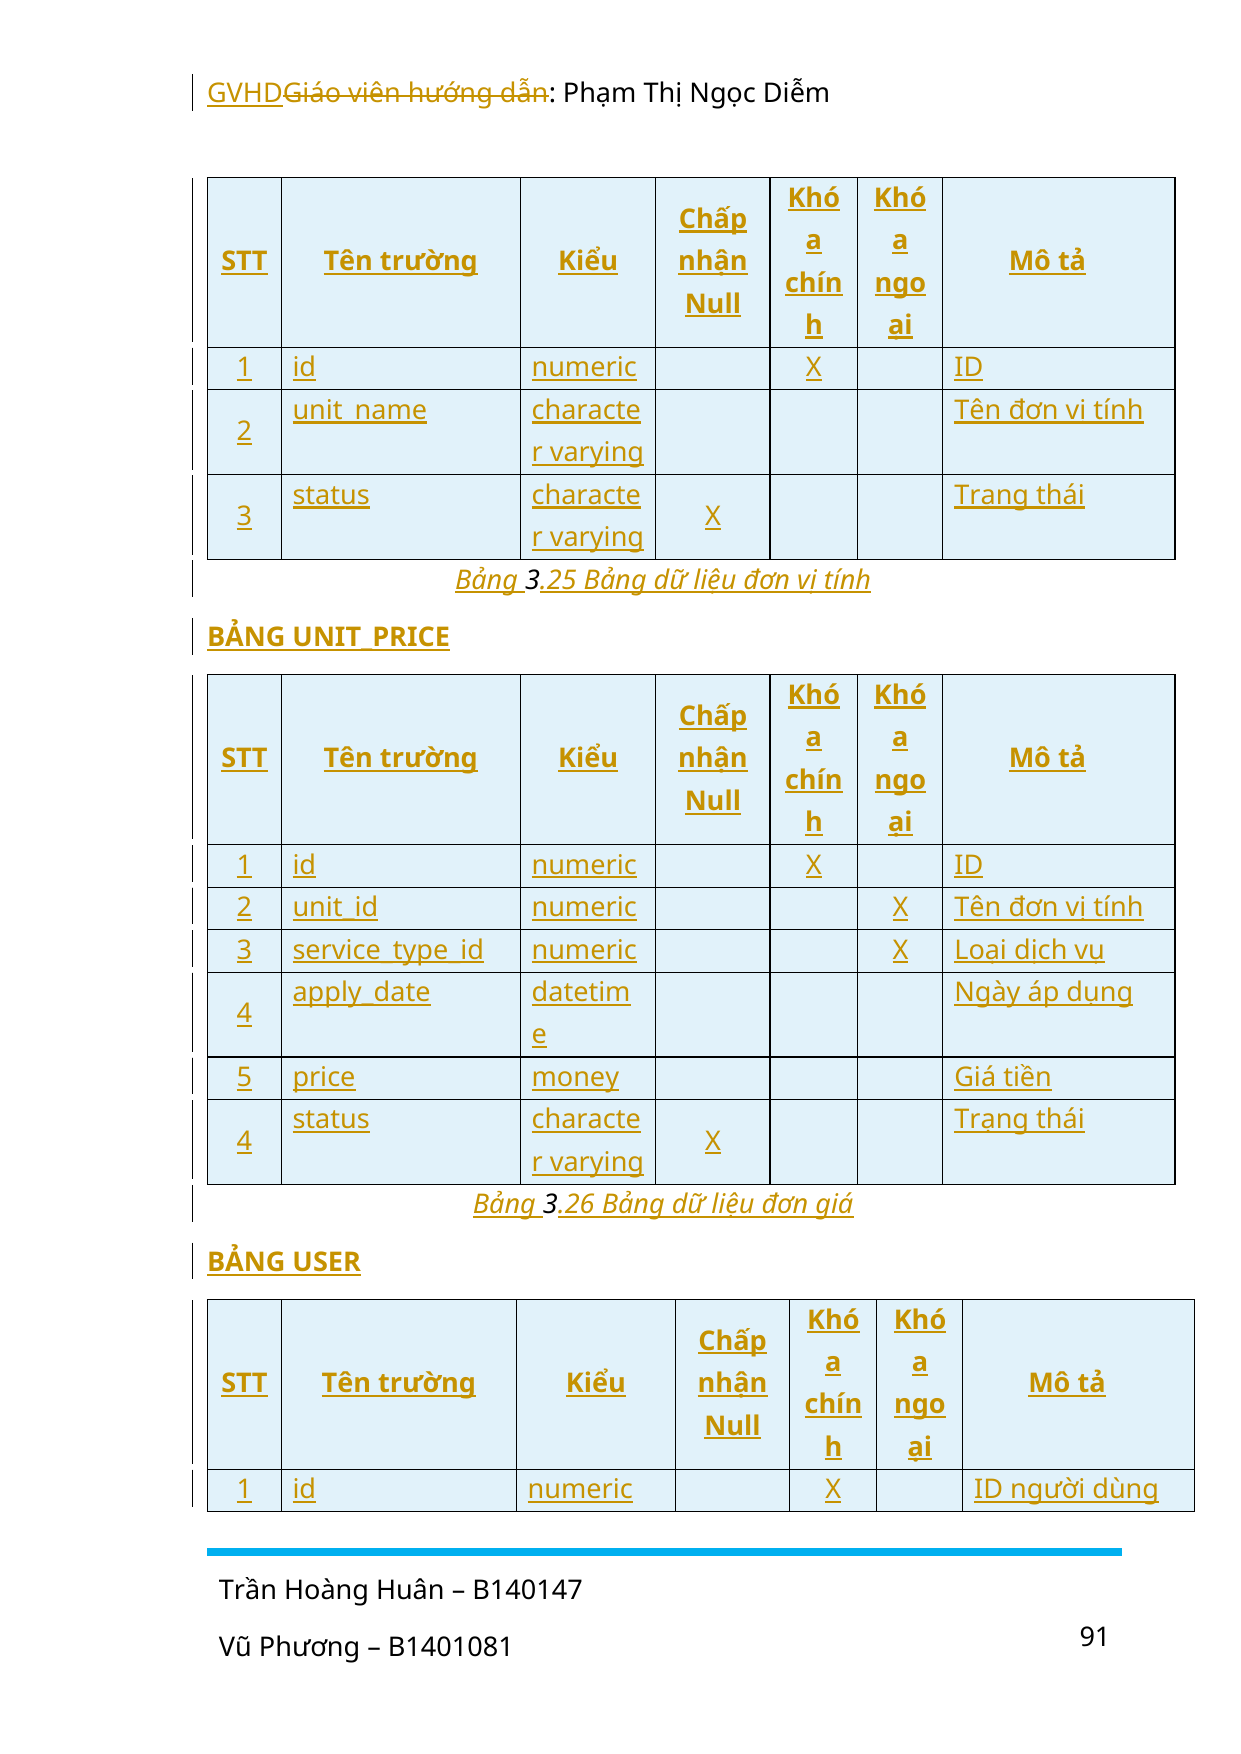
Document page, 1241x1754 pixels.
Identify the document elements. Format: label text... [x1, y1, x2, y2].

text 3 [207, 560, 1122, 597]
text 3 [207, 1185, 1122, 1222]
